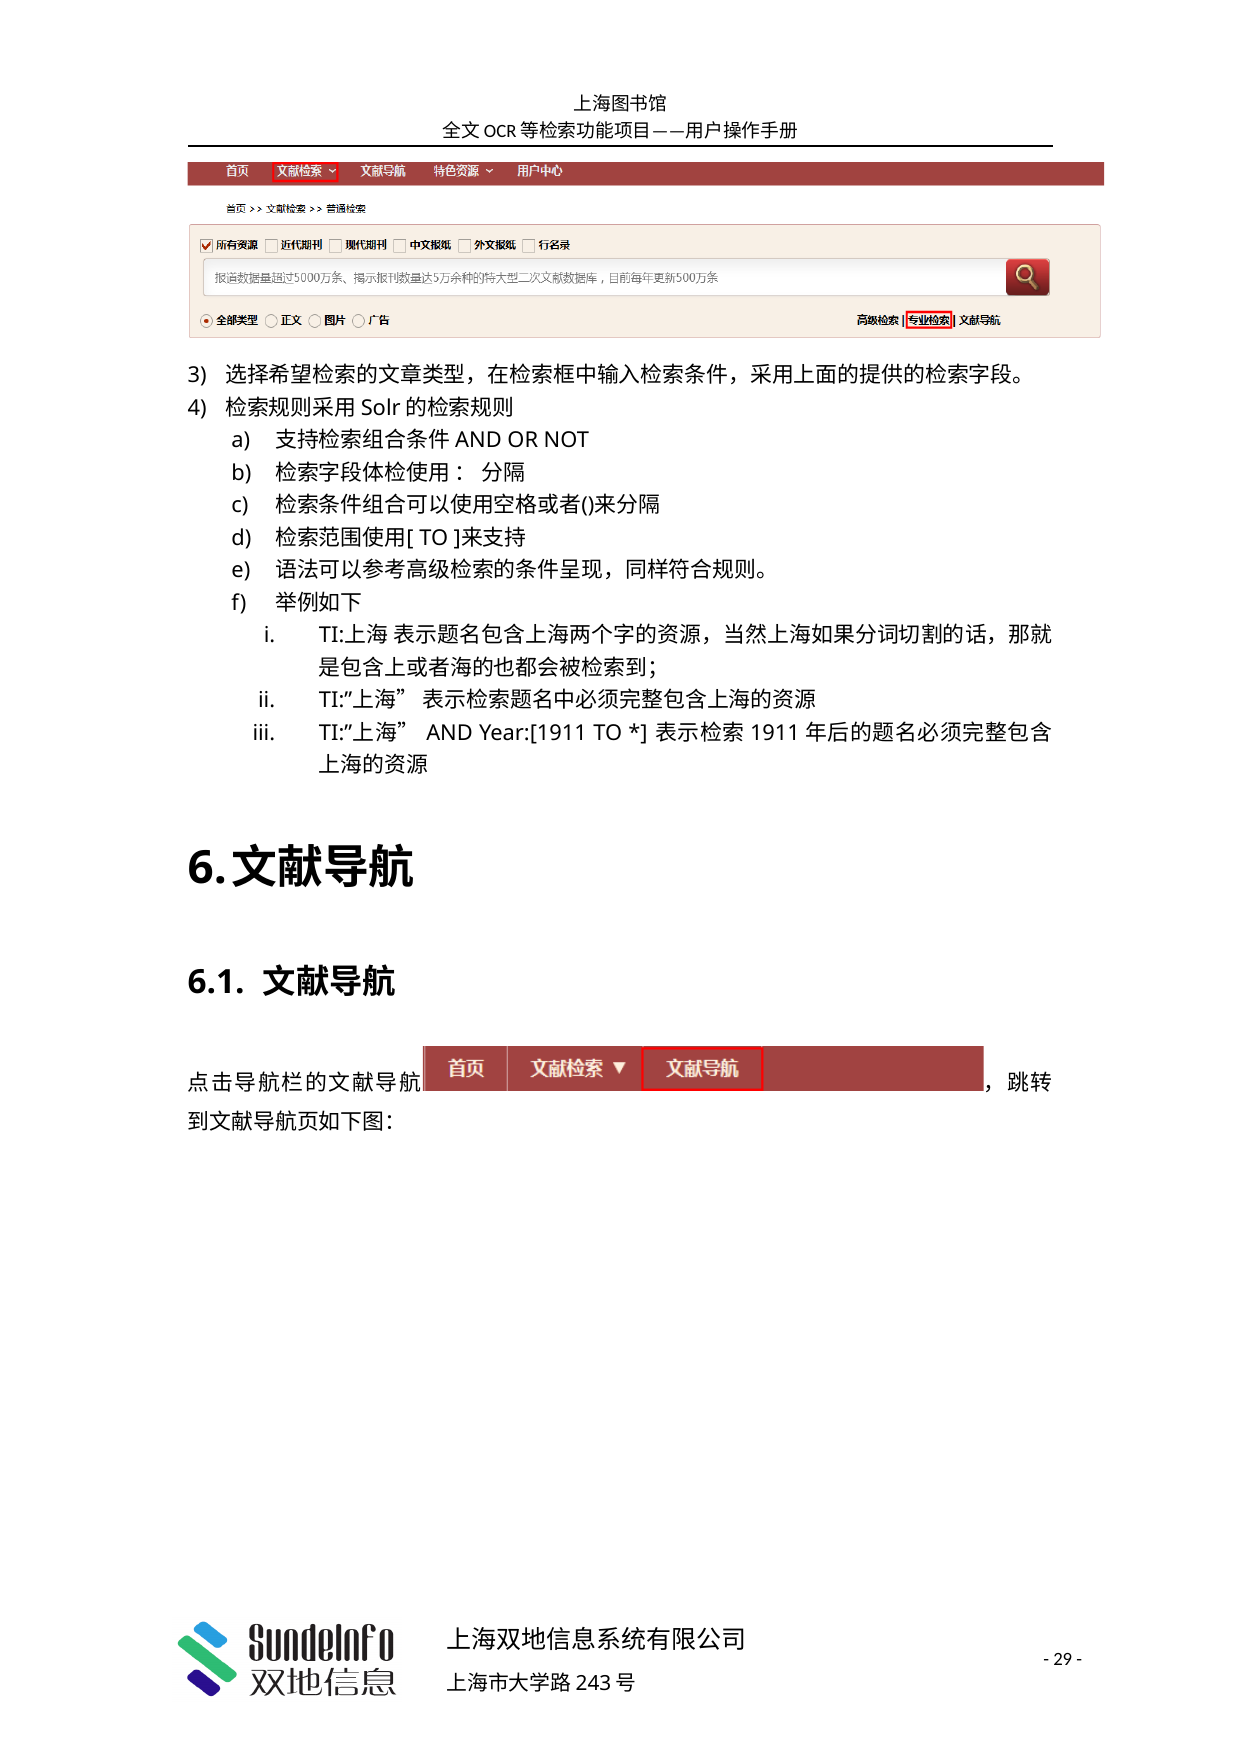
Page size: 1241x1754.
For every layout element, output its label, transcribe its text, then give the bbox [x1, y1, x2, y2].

picture [172, 1615, 403, 1702]
list 语法可以参考高级检索的条件呈现，同样符合规则。 [231, 552, 1053, 584]
list TI:上海 表示题名包含上海两个字的资源，当然上海如果分词切割的话，那就是包含上或者海的也都会被检索到； [275, 617, 1053, 682]
list TI:”上海” 表示检索题名中必须完整包含上海的资源 [275, 682, 1053, 714]
list 选择希望检索的文章类型，在检索框中输入检索条件，采用上面的提供的检索字段。 [187, 357, 1053, 389]
list 支持检索组合条件 AND OR NOT [231, 422, 1053, 454]
picture [422, 1046, 984, 1091]
list 检索字段体检使用 ： 分隔 [231, 454, 1053, 487]
list 检索范围使用[ TO ]来支持 [231, 519, 1053, 552]
picture [187, 162, 1105, 341]
subtitle 文献导航 [187, 947, 1053, 1012]
list TI:”上海” AND Year:[1911 TO *] 表示检索1911年后的题名必须完整包含上海的资源 [275, 714, 1053, 779]
list 举例如下 [231, 584, 1053, 617]
list 检索规则采用Solr的检索规则 [187, 389, 1053, 422]
list 检索条件组合可以使用空格或者()来分隔 [231, 487, 1053, 519]
subtitle 文献导航 [187, 815, 1053, 912]
